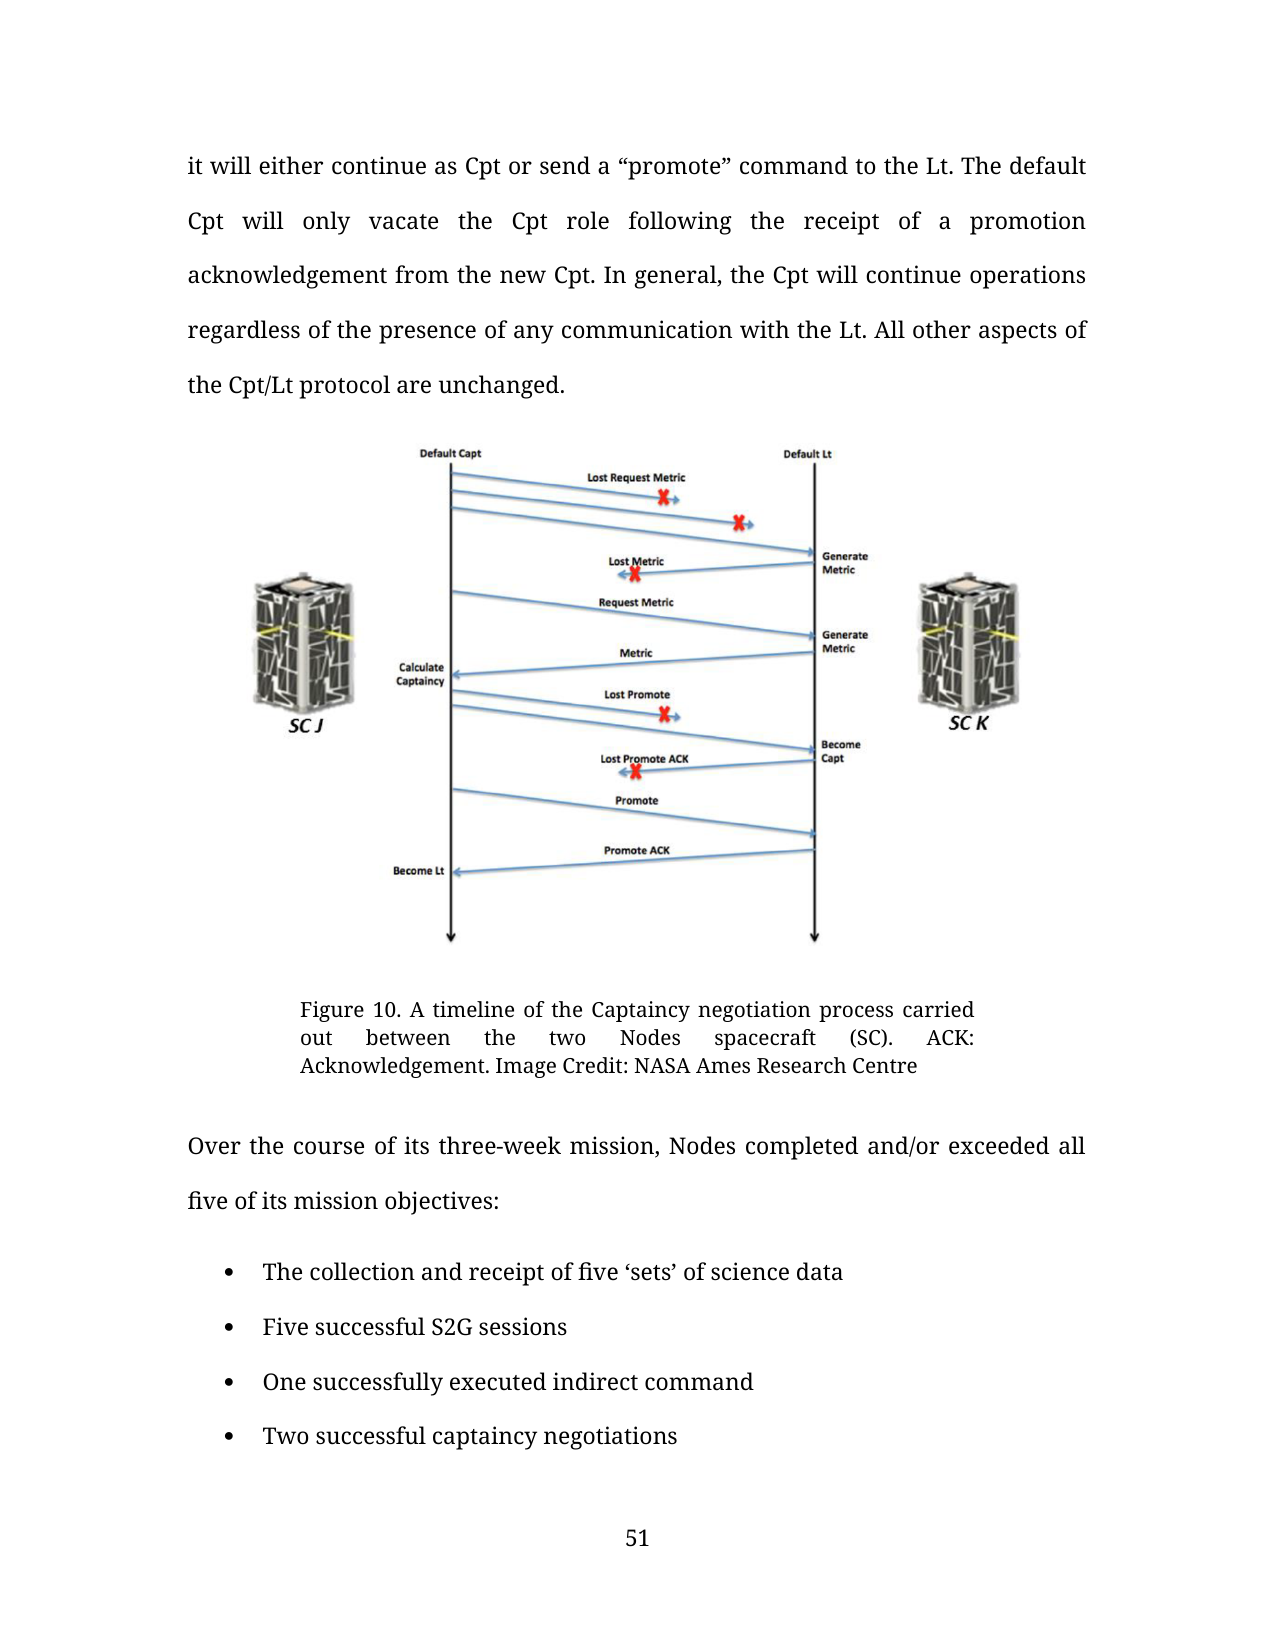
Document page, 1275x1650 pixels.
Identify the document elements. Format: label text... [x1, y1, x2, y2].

picture [242, 440, 1033, 955]
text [187, 150, 1087, 400]
list The collection and receipt of five ‘sets’ of science data [225, 1256, 1087, 1287]
text Over the course of its three-week mission, Nodes completed and/or exceeded all five of its mission objectives: [187, 1130, 1087, 1216]
list Two successful captaincy negotiations [225, 1420, 1087, 1451]
list Five successful S2G sessions [225, 1311, 1087, 1342]
text Figure 10. A timeline of the Captaincy negotiation process carried out between the two Nodes spacecraft (SC). ACK: Acknowledgement. Image Credit: NASA Ames Research Centre [300, 995, 975, 1080]
list One successfully executed indirect command [225, 1365, 1087, 1397]
